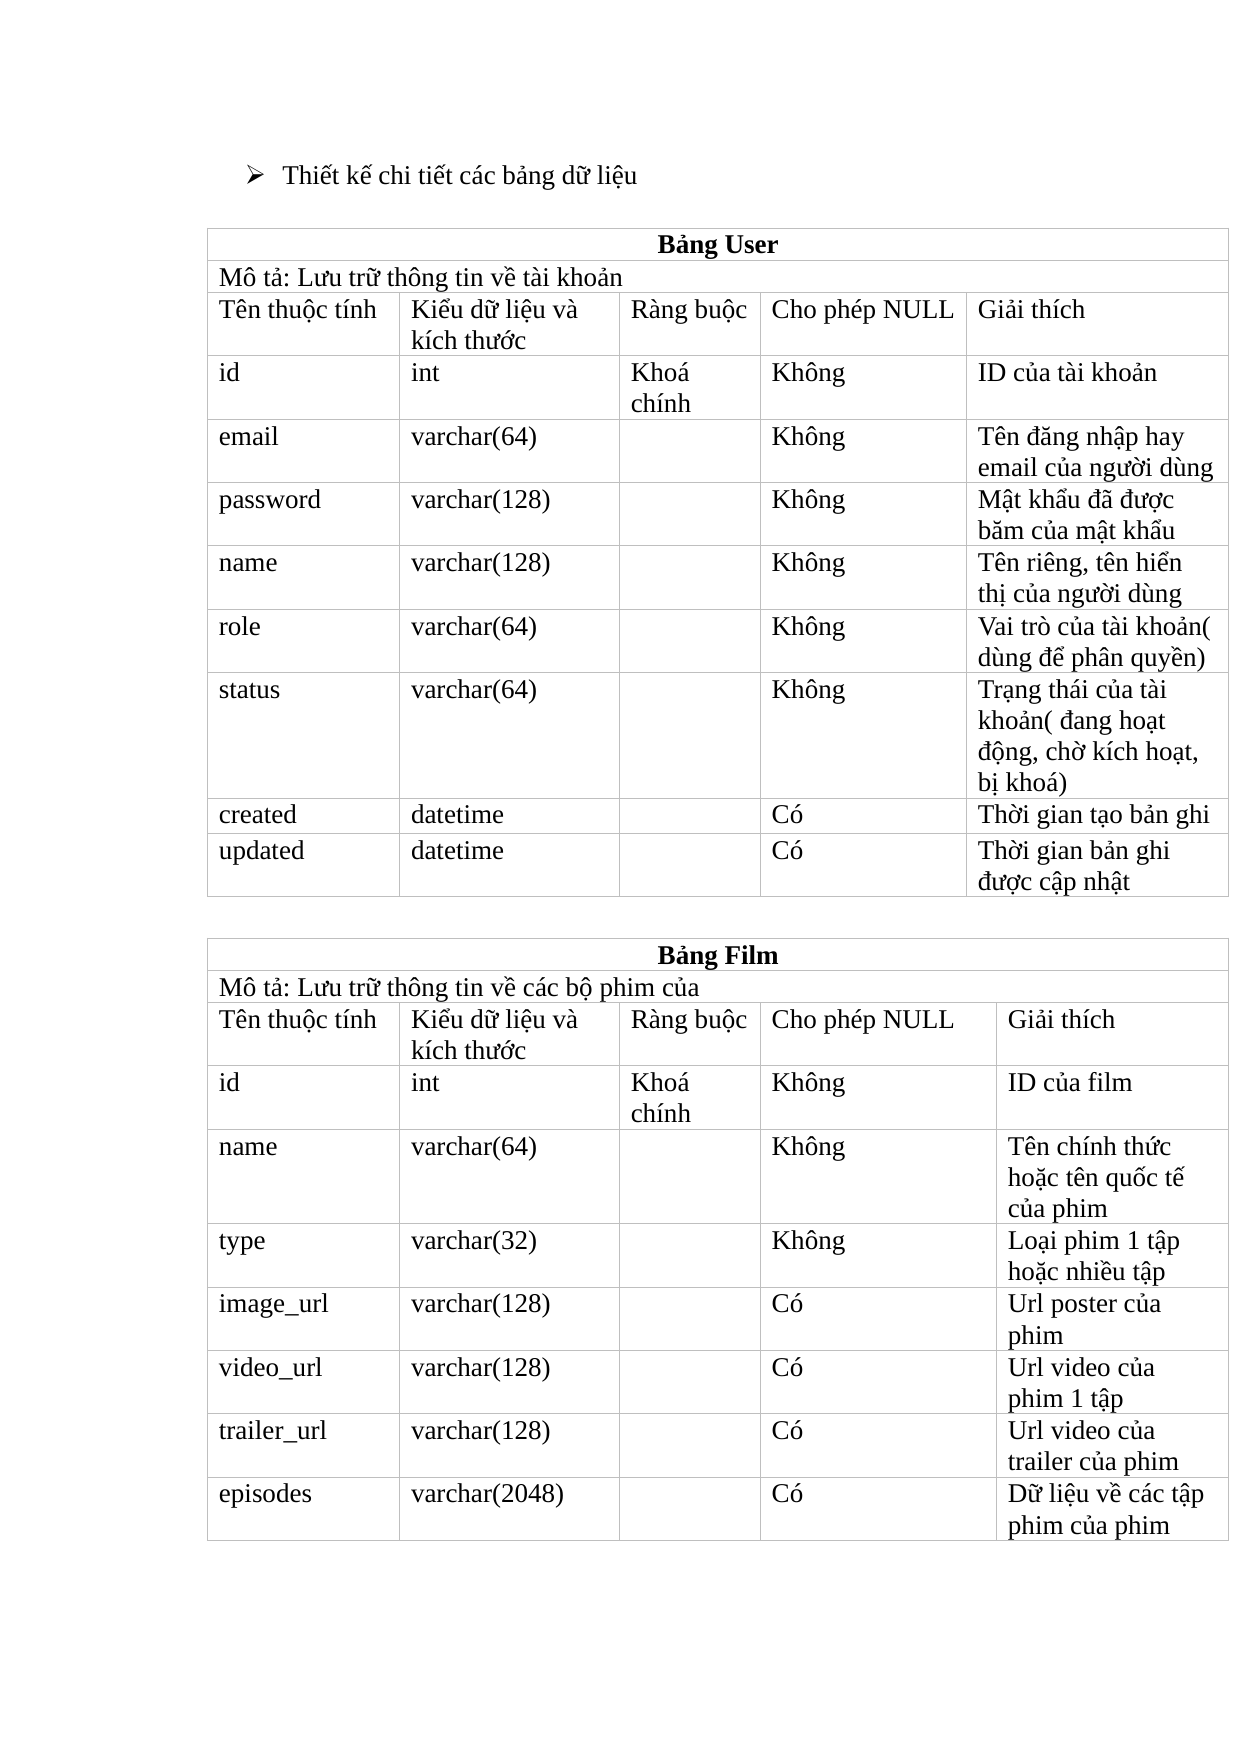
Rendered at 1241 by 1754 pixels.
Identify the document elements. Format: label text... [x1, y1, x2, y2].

table_cell varchar(128) [400, 483, 619, 545]
table_cell [620, 799, 760, 833]
table_cell Giải thích [967, 293, 1228, 355]
table_cell Không [761, 420, 966, 482]
table_cell Không [761, 356, 966, 418]
table_cell varchar(64) [400, 673, 619, 797]
table_cell password [208, 483, 399, 545]
table_cell Cho phép NULL [761, 1003, 996, 1065]
table_cell [620, 546, 760, 608]
table_header Bảng User [208, 229, 1228, 260]
table_cell varchar(128) [400, 1288, 619, 1350]
table_cell id [208, 1066, 399, 1129]
table_cell Cho phép NULL [761, 293, 966, 355]
table_cell Trạng thái của tài khoản( đang hoạt động, chờ kích hoạt, bị khoá) [967, 673, 1228, 797]
table_cell [620, 610, 760, 672]
table_cell Có [761, 834, 966, 896]
table_cell datetime [400, 834, 619, 896]
table_cell [620, 420, 760, 482]
table_cell role [208, 610, 399, 672]
table_cell [620, 834, 760, 896]
table_cell Mô tả: Lưu trữ thông tin về các bộ phim của [208, 971, 1228, 1002]
table_cell varchar(64) [400, 1130, 619, 1223]
table_cell created [208, 799, 399, 833]
table_cell varchar(128) [400, 1351, 619, 1413]
table_cell Không [761, 673, 966, 797]
table_cell Tên đăng nhập hay email của người dùng [967, 420, 1228, 482]
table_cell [997, 1478, 1228, 1540]
table_cell ID của film [997, 1066, 1228, 1129]
table_cell id [208, 356, 399, 418]
table_cell int [400, 356, 619, 418]
table_cell [620, 1414, 760, 1477]
table_header Bảng Film [208, 939, 1228, 970]
table_cell Có [761, 799, 966, 833]
table_cell [620, 1288, 760, 1350]
table_cell [620, 1130, 760, 1223]
table_cell type [208, 1224, 399, 1287]
table_cell Mô tả: Lưu trữ thông tin về tài khoản [208, 261, 1228, 292]
table_cell Không [761, 1130, 996, 1223]
table_cell Không [761, 1066, 996, 1129]
table_cell Ràng buộc [620, 1003, 760, 1065]
table_cell Ràng buộc [620, 293, 760, 355]
table_cell episodes [208, 1478, 399, 1540]
table_cell email [208, 420, 399, 482]
table_cell varchar(64) [400, 420, 619, 482]
table_cell Url video của phim 1 tập [997, 1351, 1228, 1413]
table_cell Vai trò của tài khoản( dùng để phân quyền) [967, 610, 1228, 672]
table_cell Tên thuộc tính [208, 1003, 399, 1065]
table_cell [620, 1351, 760, 1413]
table_cell Url poster của phim [997, 1288, 1228, 1350]
table_cell Có [761, 1351, 996, 1413]
table_cell updated [208, 834, 399, 896]
table_cell int [400, 1066, 619, 1129]
table_cell Thời gian tạo bản ghi [967, 799, 1228, 833]
table_cell varchar(64) [400, 610, 619, 672]
table_cell Không [761, 483, 966, 545]
table_cell Tên riêng, tên hiển thị của người dùng [967, 546, 1228, 608]
table_cell name [208, 1130, 399, 1223]
table_cell [620, 1224, 760, 1287]
table_cell name [208, 546, 399, 608]
table_cell Không [761, 610, 966, 672]
table_cell Kiểu dữ liệu và kích thước [400, 1003, 619, 1065]
table_cell Có [761, 1478, 996, 1540]
table_cell trailer_url [208, 1414, 399, 1477]
table_cell datetime [400, 799, 619, 833]
table_cell Tên chính thức hoặc tên quốc tế của phim [997, 1130, 1228, 1223]
table_cell video_url [208, 1351, 399, 1413]
table_cell status [208, 673, 399, 797]
table_cell Không [761, 546, 966, 608]
list Thiết kế chi tiết các bảng dữ liệu [244, 159, 1093, 190]
table_cell Có [761, 1414, 996, 1477]
table_cell varchar(2048) [400, 1478, 619, 1540]
table_cell image_url [208, 1288, 399, 1350]
table_cell ID của tài khoản [967, 356, 1228, 418]
table_cell Khoá chính [620, 1066, 760, 1129]
table_cell [620, 483, 760, 545]
table_cell Thời gian bản ghi được cập nhật [967, 834, 1228, 896]
table_cell Mật khẩu đã được băm của mật khẩu [967, 483, 1228, 545]
table_cell Url video của trailer của phim [997, 1414, 1228, 1477]
table_cell [620, 673, 760, 797]
table_cell Tên thuộc tính [208, 293, 399, 355]
table_cell varchar(32) [400, 1224, 619, 1287]
table_cell [620, 1478, 760, 1540]
table_cell varchar(128) [400, 1414, 619, 1477]
table_cell Kiểu dữ liệu và kích thước [400, 293, 619, 355]
table_cell Giải thích [997, 1003, 1228, 1065]
table_cell Khoá chính [620, 356, 760, 418]
table_cell Không [761, 1224, 996, 1287]
table_cell Loại phim 1 tập hoặc nhiều tập [997, 1224, 1228, 1287]
table_cell Có [761, 1288, 996, 1350]
table_cell varchar(128) [400, 546, 619, 608]
